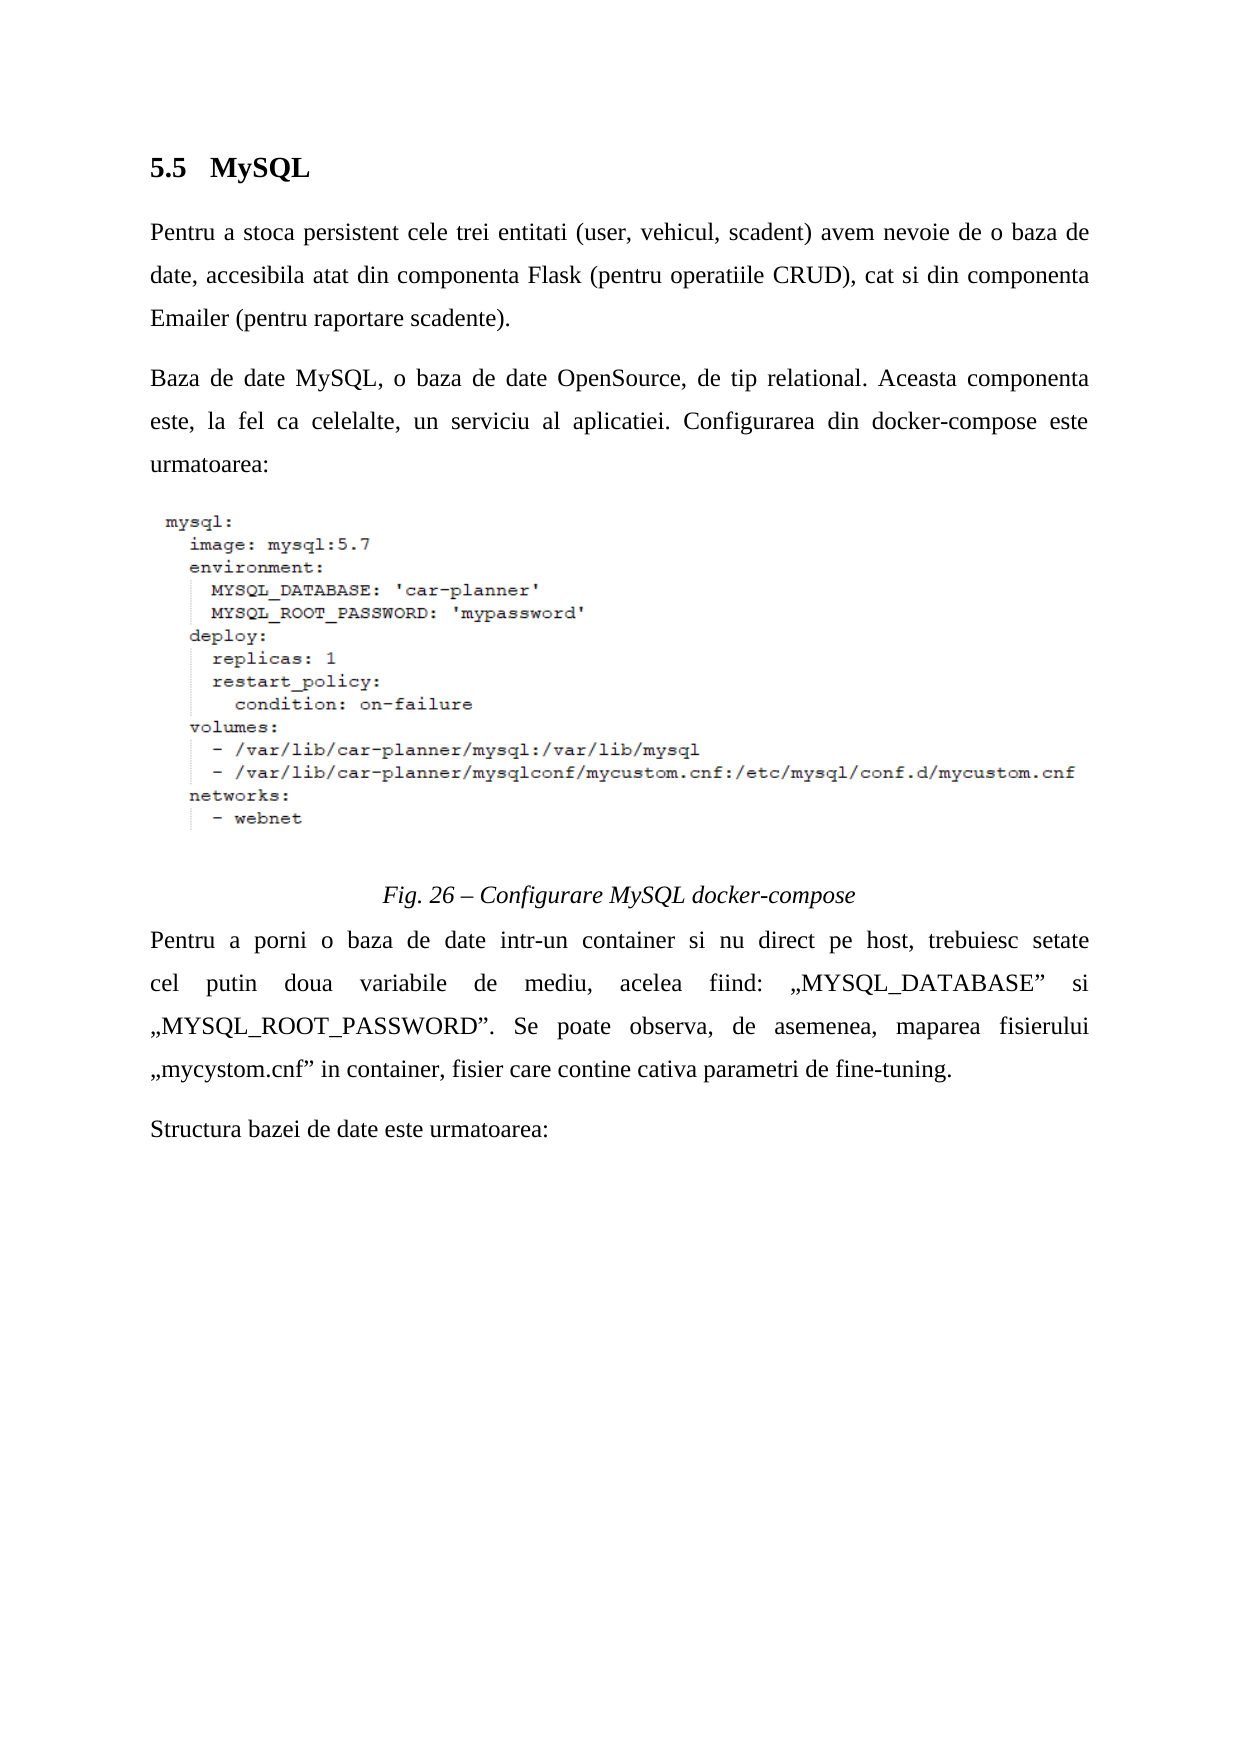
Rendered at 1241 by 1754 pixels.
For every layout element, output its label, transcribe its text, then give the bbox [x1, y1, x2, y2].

text Structura bazei de date este urmatoarea: [150, 1114, 1090, 1143]
text Baza de date MySQL, o baza de date OpenSource, de tip relational. Aceasta componenta este, la fel ca celelalte, un serviciu al aplicatiei. Configurarea din docker-compose este urmatoarea: [150, 363, 1090, 478]
subtitle MySQL [150, 150, 1090, 183]
text Fig. 26 – Configurare MySQL docker-compose [150, 880, 1090, 908]
text Pentru a porni o baza de date intr-un container si nu direct pe host, trebuiesc setate cel putin doua variabile de mediu, acelea fiind: „MYSQL_DATABASE” si „MYSQL_ROOT_PASSWORD”. Se poate observa, de asemenea, maparea fisierului „mycystom.cnf” in container, fisier care contine cativa parametri de fine-tuning. [150, 925, 1090, 1083]
picture [150, 509, 1091, 849]
text Pentru a stoca persistent cele trei entitati (user, vehicul, scadent) avem nevoie de o baza de date, accesibila atat din componenta Flask (pentru operatiile CRUD), cat si din componenta Emailer (pentru raportare scadente). [150, 217, 1090, 332]
